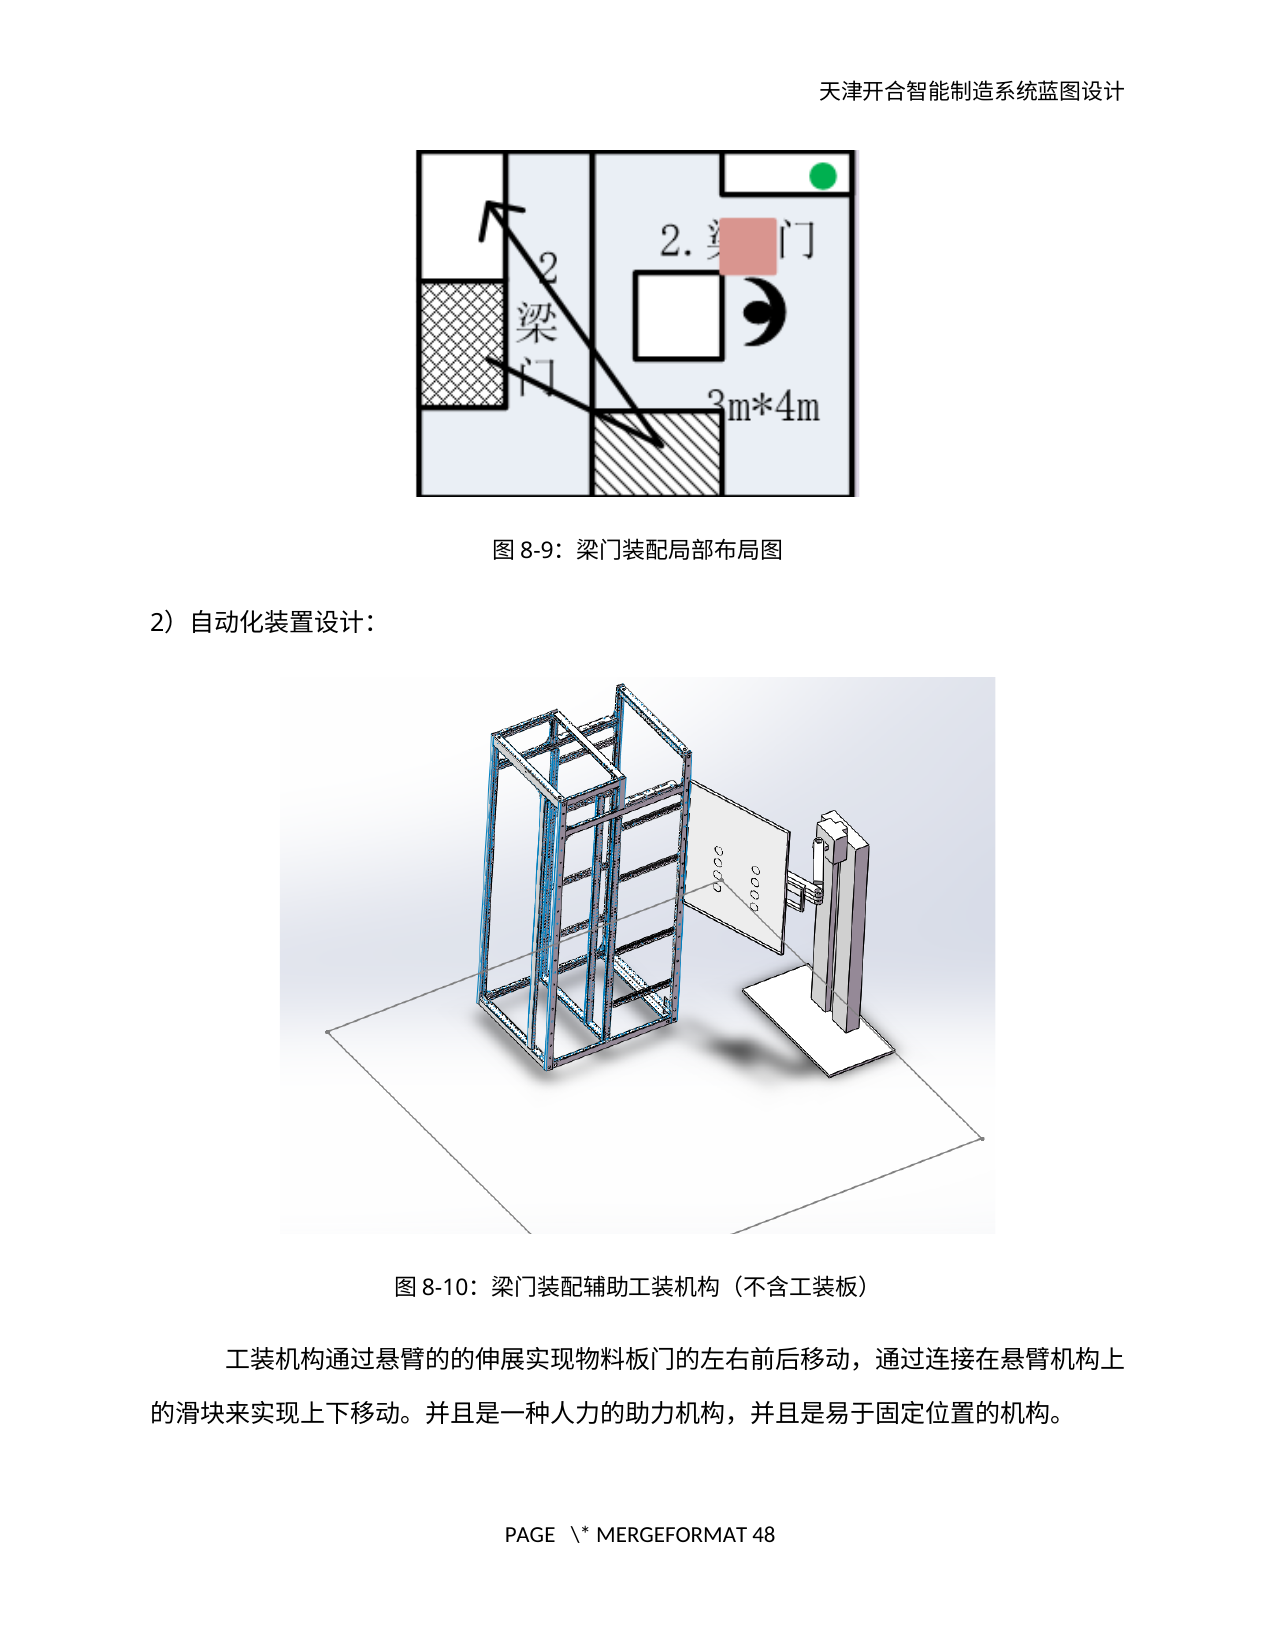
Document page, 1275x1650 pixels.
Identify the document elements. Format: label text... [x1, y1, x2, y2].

text 2）自动化装置设计： [150, 602, 1125, 639]
picture [279, 677, 996, 1234]
text 图8-9：梁门装配局部布局图 [150, 532, 1125, 565]
text 图8-10：梁门装配辅助工装机构（不含工装板） [150, 1269, 1125, 1302]
picture [415, 150, 860, 497]
text 工装机构通过悬臂的的伸展实现物料板门的左右前后移动，通过连接在悬臂机构上的滑块来实现上下移动。并且是一种人力的助力机构，并且是易于固定位置的机构。 [150, 1339, 1125, 1430]
